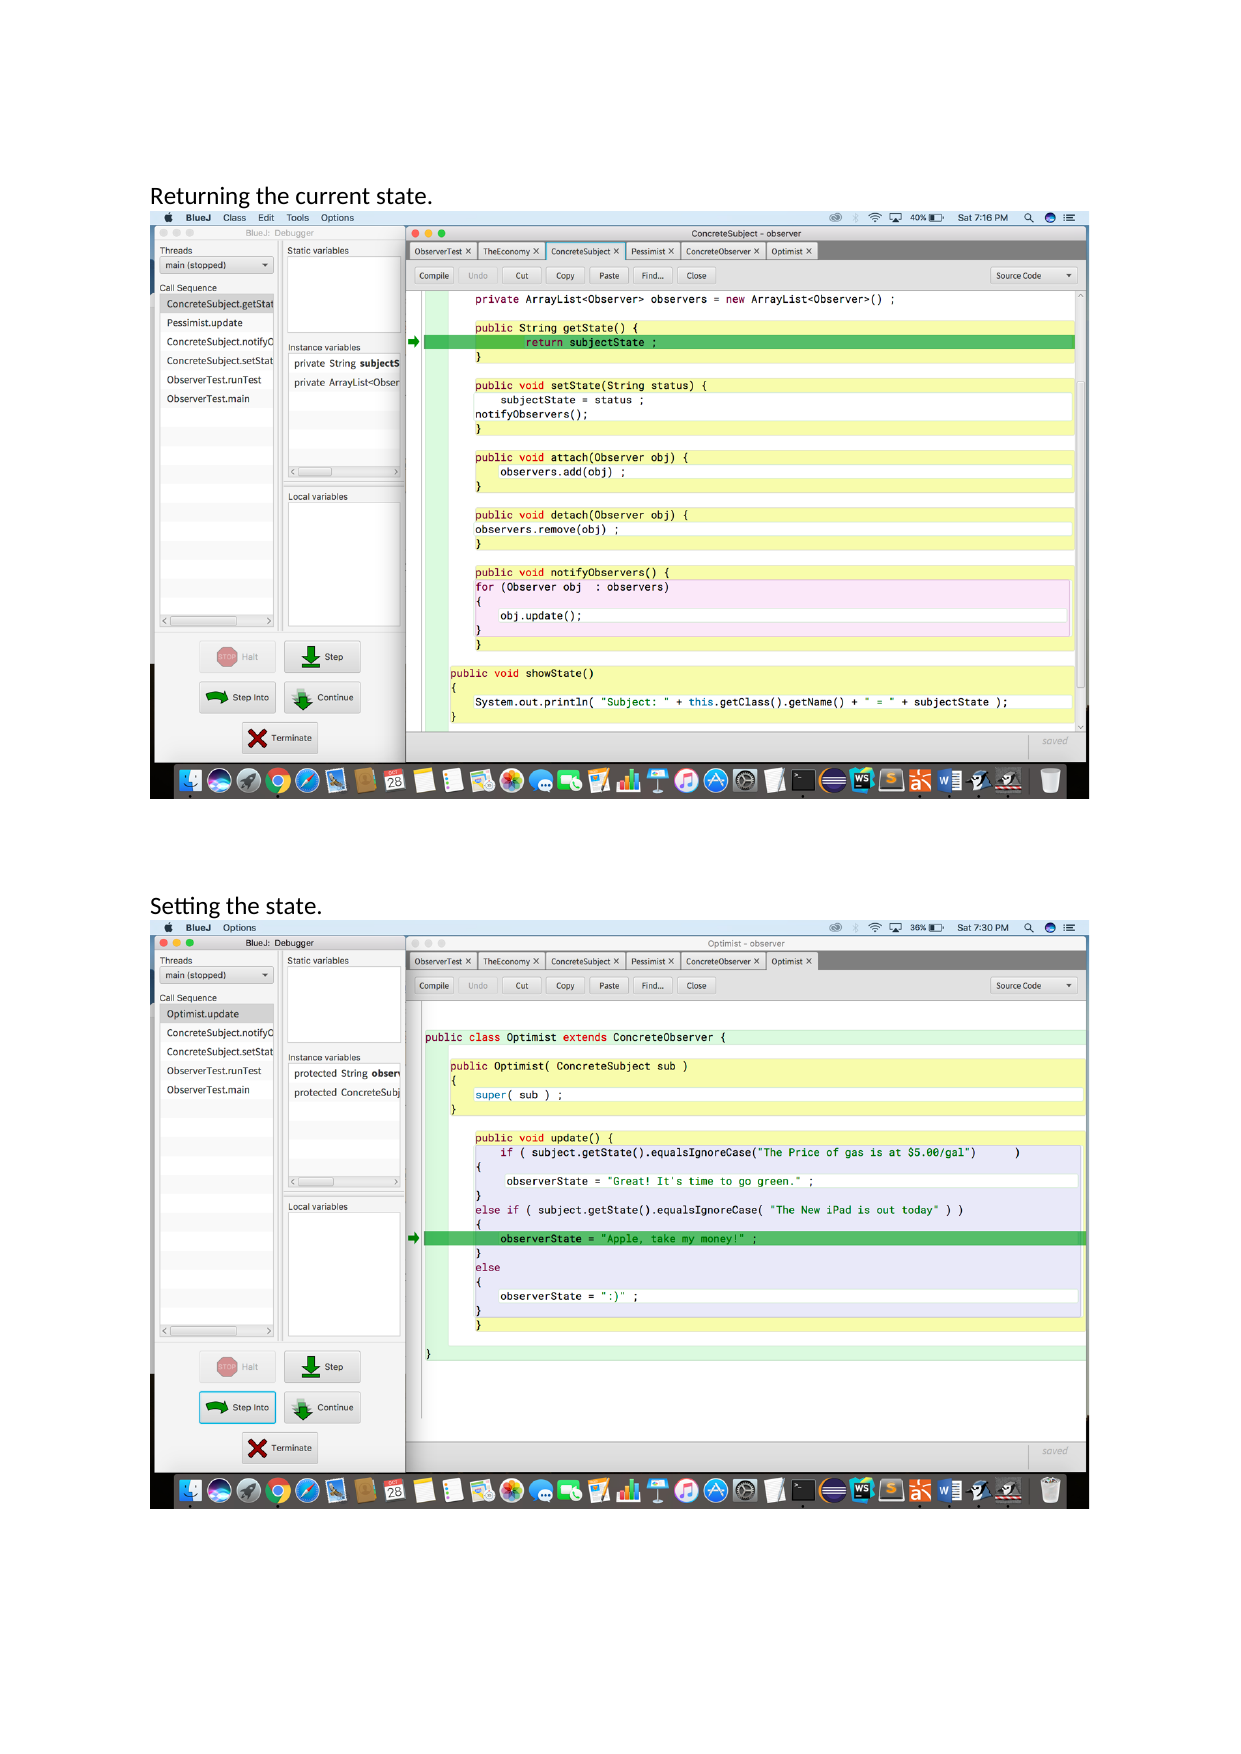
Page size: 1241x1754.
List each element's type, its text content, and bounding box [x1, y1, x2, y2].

picture [150, 920, 1090, 1509]
text Setting the state. [150, 890, 1090, 920]
picture [150, 211, 1090, 799]
text Returning the current state. [150, 181, 1090, 211]
